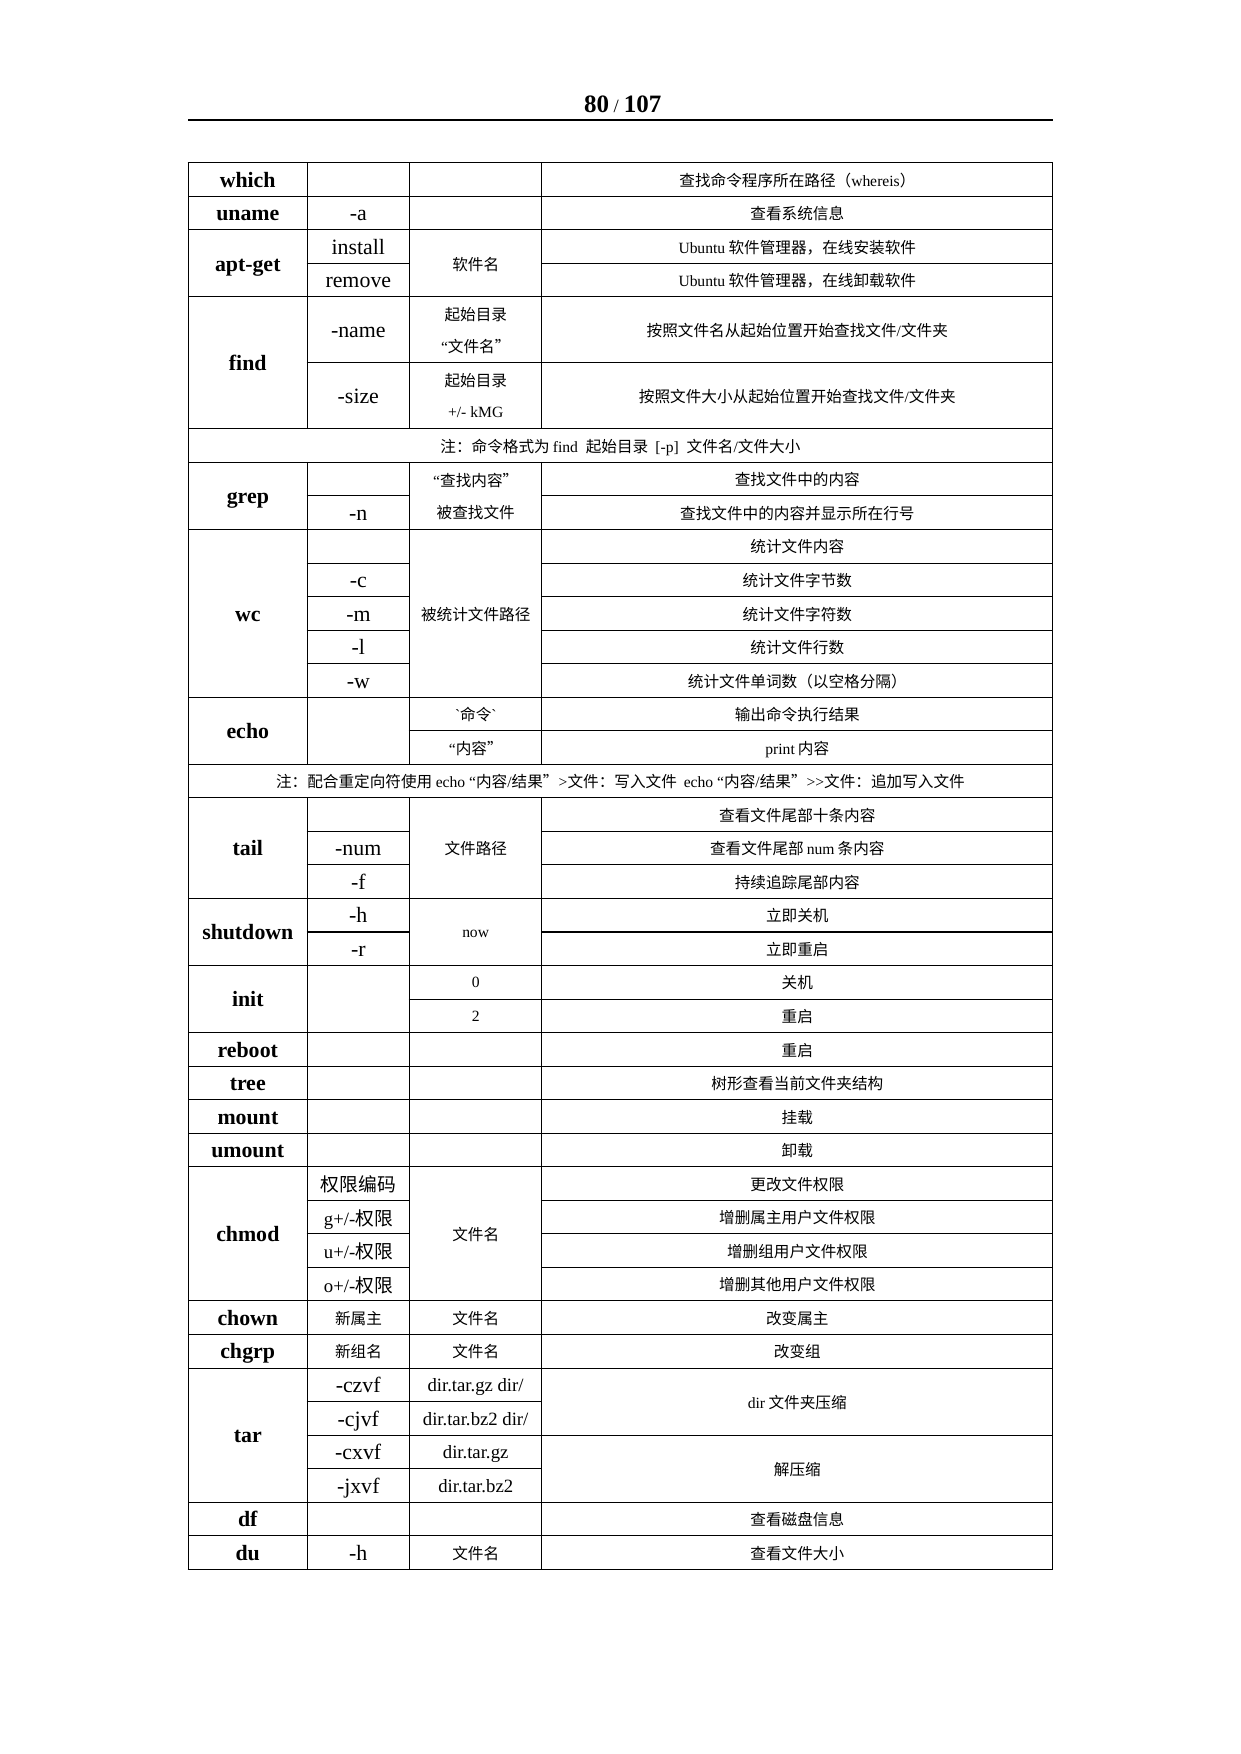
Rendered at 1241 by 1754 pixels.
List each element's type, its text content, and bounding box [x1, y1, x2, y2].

table_cell 统计文件行数 [542, 631, 1052, 663]
table_cell 挂载 [542, 1100, 1052, 1133]
table_cell -c [308, 564, 409, 596]
table_cell 文件名 [410, 1301, 541, 1334]
table_cell uname [189, 197, 307, 229]
table_cell [308, 1100, 409, 1133]
table_cell dir.tar.gz [410, 1436, 541, 1468]
table_cell tail [189, 798, 307, 898]
table_cell [308, 1033, 409, 1066]
table_cell 被统计文件路径 [410, 530, 541, 697]
table_cell -czvf [308, 1369, 409, 1401]
table_cell [308, 1067, 409, 1099]
table_cell -h [308, 899, 409, 931]
table_cell 卸载 [542, 1134, 1052, 1166]
table_cell 文件名 [410, 1167, 541, 1300]
table_cell -r [308, 933, 409, 965]
table_cell [308, 1503, 409, 1535]
table_cell -m [308, 597, 409, 629]
table_cell [410, 163, 541, 196]
table_cell [308, 530, 409, 562]
table_cell 软件名 [410, 230, 541, 296]
table_cell [410, 1100, 541, 1133]
table_cell Ubuntu软件管理器，在线卸载软件 [542, 264, 1052, 296]
table_cell 查找文件中的内容并显示所在行号 [542, 496, 1052, 529]
table_cell 按照文件名从起始位置开始查找文件/文件夹 [542, 297, 1052, 362]
table_cell Ubuntu软件管理器，在线安装软件 [542, 230, 1052, 263]
table_cell o+/-权限 [308, 1268, 409, 1300]
table_cell `命令` [410, 698, 541, 730]
table_cell 重启 [542, 1000, 1052, 1032]
table_cell [410, 1033, 541, 1066]
table_cell 查看文件大小 [542, 1536, 1052, 1569]
table_cell remove [308, 264, 409, 296]
table_cell now [410, 899, 541, 965]
table_cell 统计文件字节数 [542, 564, 1052, 596]
table_cell 关机 [542, 966, 1052, 998]
table_cell chown [189, 1301, 307, 1334]
table_cell 注：配合重定向符使用 echo “内容/结果”>文件：写入文件 echo “内容/结果”>>文件：追加写入文件 [189, 765, 1052, 797]
table_cell install [308, 230, 409, 263]
table_cell -name [308, 297, 409, 362]
table_cell [410, 1503, 541, 1535]
table_cell chmod [189, 1167, 307, 1300]
table_cell -cjvf [308, 1402, 409, 1434]
table_cell apt-get [189, 230, 307, 296]
table_cell [410, 197, 541, 229]
table_cell 树形查看当前文件夹结构 [542, 1067, 1052, 1099]
table_cell find [189, 297, 307, 428]
table_cell 0 [410, 966, 541, 998]
table_cell -n [308, 496, 409, 529]
table_cell -h [308, 1536, 409, 1569]
table_cell 改变组 [542, 1335, 1052, 1367]
table_cell -cxvf [308, 1436, 409, 1468]
table_cell 增删其他用户文件权限 [542, 1268, 1052, 1300]
table_cell grep [189, 463, 307, 529]
table_cell chgrp [189, 1335, 307, 1367]
table_cell u+/-权限 [308, 1234, 409, 1267]
table_cell 新属主 [308, 1301, 409, 1334]
table_cell 统计文件内容 [542, 530, 1052, 562]
table_cell “内容” [410, 731, 541, 764]
table_cell df [189, 1503, 307, 1535]
table_cell print内容 [542, 731, 1052, 764]
table_cell 增删组用户文件权限 [542, 1234, 1052, 1267]
table_cell dir.tar.bz2 dir/ [410, 1402, 541, 1434]
table_cell 查找文件中的内容 [542, 463, 1052, 495]
table_cell mount [189, 1100, 307, 1133]
table_cell [308, 798, 409, 831]
table_cell -f [308, 865, 409, 898]
table_cell which [189, 163, 307, 196]
table_cell 输出命令执行结果 [542, 698, 1052, 730]
table_cell init [189, 966, 307, 1032]
table_cell -l [308, 631, 409, 663]
table_cell dir.tar.gz dir/ [410, 1369, 541, 1401]
table_cell [308, 463, 409, 495]
table_cell -jxvf [308, 1469, 409, 1502]
table_cell reboot [189, 1033, 307, 1066]
table_cell umount [189, 1134, 307, 1166]
table_cell [410, 1067, 541, 1099]
table_cell 文件名 [410, 1335, 541, 1367]
table_cell 按照文件大小从起始位置开始查找文件/文件夹 [542, 363, 1052, 428]
table_cell 查找命令程序所在路径（whereis） [542, 163, 1052, 196]
table_cell 更改文件权限 [542, 1167, 1052, 1200]
table_cell 权限编码 [308, 1167, 409, 1200]
table_cell [410, 1134, 541, 1166]
table_cell 新组名 [308, 1335, 409, 1367]
table_cell g+/-权限 [308, 1201, 409, 1233]
table_cell [308, 966, 409, 1032]
table_cell 改变属主 [542, 1301, 1052, 1334]
table_cell [308, 163, 409, 196]
table_cell dir.tar.bz2 [410, 1469, 541, 1502]
table_cell 起始目录 +/- kMG [410, 363, 541, 428]
table_cell 增删属主用户文件权限 [542, 1201, 1052, 1233]
table_cell -size [308, 363, 409, 428]
table_cell tree [189, 1067, 307, 1099]
table_cell 统计文件单词数（以空格分隔） [542, 664, 1052, 697]
table_cell [308, 698, 409, 764]
table_cell 文件名 [410, 1536, 541, 1569]
table_cell dir文件夹压缩 [542, 1369, 1052, 1434]
table_cell 查看磁盘信息 [542, 1503, 1052, 1535]
table_cell 2 [410, 1000, 541, 1032]
table_cell 注：命令格式为find 起始目录 [-p] 文件名/文件大小 [189, 429, 1052, 462]
table_cell 起始目录 “文件名” [410, 297, 541, 362]
table_cell 查看文件尾部十条内容 [542, 798, 1052, 831]
table_cell -a [308, 197, 409, 229]
table_cell tar [189, 1369, 307, 1502]
table_cell -num [308, 832, 409, 864]
table_cell “查找内容” 被查找文件 [410, 463, 541, 529]
table_cell 重启 [542, 1033, 1052, 1066]
table_cell wc [189, 530, 307, 697]
table_cell 持续追踪尾部内容 [542, 865, 1052, 898]
table_cell shutdown [189, 899, 307, 965]
table_cell 立即关机 [542, 899, 1052, 931]
table_cell echo [189, 698, 307, 764]
table_cell 查看系统信息 [542, 197, 1052, 229]
table_cell 立即重启 [542, 933, 1052, 965]
table_cell 解压缩 [542, 1436, 1052, 1502]
table_cell du [189, 1536, 307, 1569]
table_cell 文件路径 [410, 798, 541, 898]
table_cell -w [308, 664, 409, 697]
table_cell 统计文件字符数 [542, 597, 1052, 629]
table_cell 查看文件尾部num条内容 [542, 832, 1052, 864]
table_cell [308, 1134, 409, 1166]
